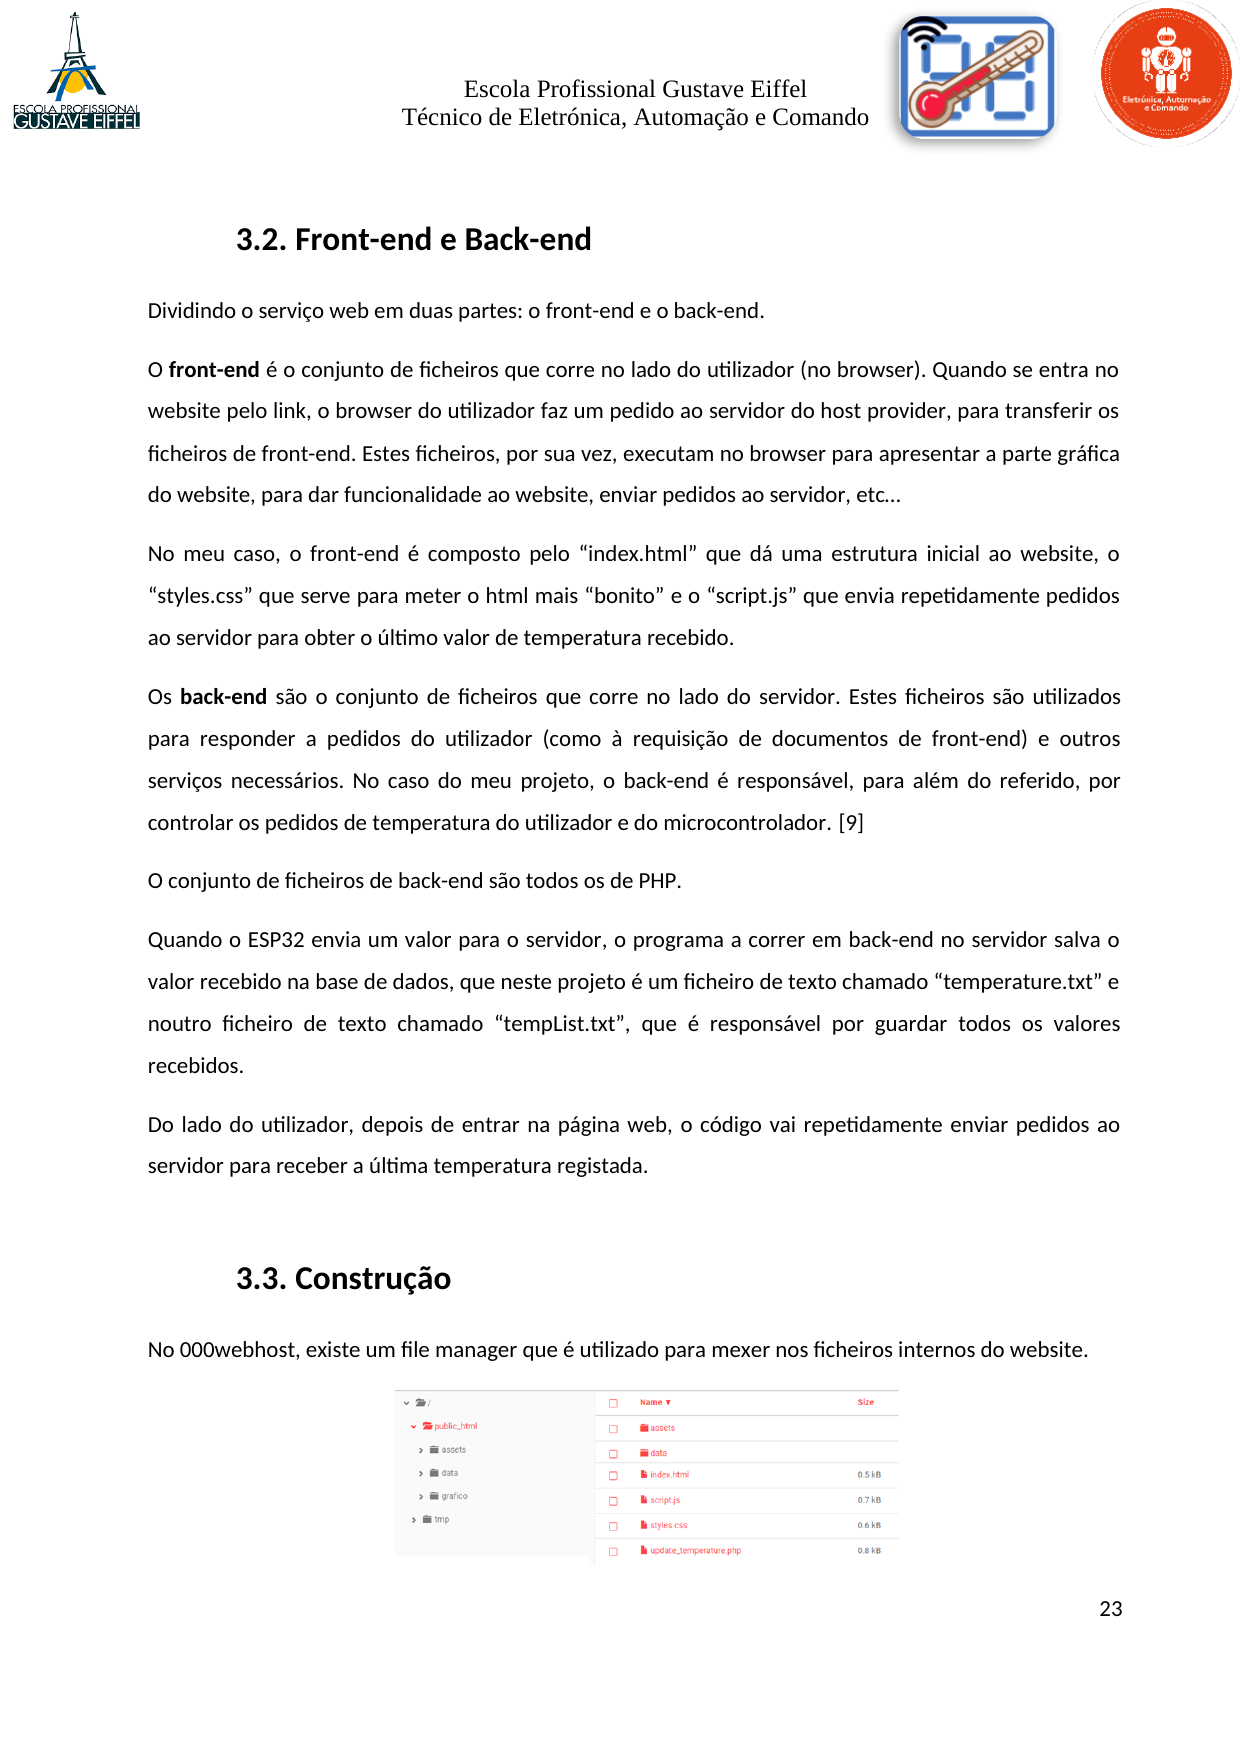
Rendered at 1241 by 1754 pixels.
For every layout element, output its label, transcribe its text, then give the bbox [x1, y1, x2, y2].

picture [394, 1390, 899, 1566]
picture [899, 15, 1057, 139]
subtitle Construção [236, 1257, 1122, 1298]
text Quando o ESP32 envia um valor para o servidor, o programa a correr em back-end no servidor salva o valor recebido na base de dados, que neste projeto é um ficheiro de texto chamado “temperature.txt” e noutro ficheiro de texto chamado “tempList.txt”, que é responsável por guardar todos os valores recebidos. [148, 925, 1122, 1079]
text No meu caso, o front-end é composto pelo “index.html” que dá uma estrutura inicial ao website, o “styles.css” que serve para meter o html mais “bonito” e o “script.js” que envia repetidamente pedidos ao servidor para obter o último valor de temperatura recebido. [148, 539, 1122, 651]
picture [1092, 0, 1240, 148]
picture [2, 0, 150, 142]
text O conjunto de ficheiros de back-end são todos os de PHP. [148, 866, 1122, 894]
text Do lado do utilizador, depois de entrar na página web, o código vai repetidamente enviar pedidos ao servidor para receber a última temperatura registada. [148, 1110, 1122, 1180]
text No 000webhost, existe um file manager que é utilizado para mexer nos ficheiros internos do website. [148, 1335, 1122, 1363]
text Os back-end são o conjunto de ficheiros que corre no lado do servidor. Estes ficheiros são utilizados para responder a pedidos do utilizador (como à requisição de documentos de front-end) e outros serviços necessários. No caso do meu projeto, o back-end é responsável, para além do referido, por controlar os pedidos de temperatura do utilizador e do microcontrolador. [148, 682, 1122, 836]
subtitle Front-end e Back-end [236, 218, 1122, 259]
text O front-end é o conjunto de ficheiros que corre no lado do utilizador (no browser). Quando se entra no website pelo link, o browser do utilizador faz um pedido ao servidor do host provider, para transferir os ficheiros de front-end. Estes ficheiros, por sua vez, executam no browser para apresentar a parte gráfica do website, para dar funcionalidade ao website, enviar pedidos ao servidor, etc… [148, 355, 1122, 509]
text Dividindo o serviço web em duas partes: o front-end e o back-end. [148, 296, 1122, 324]
